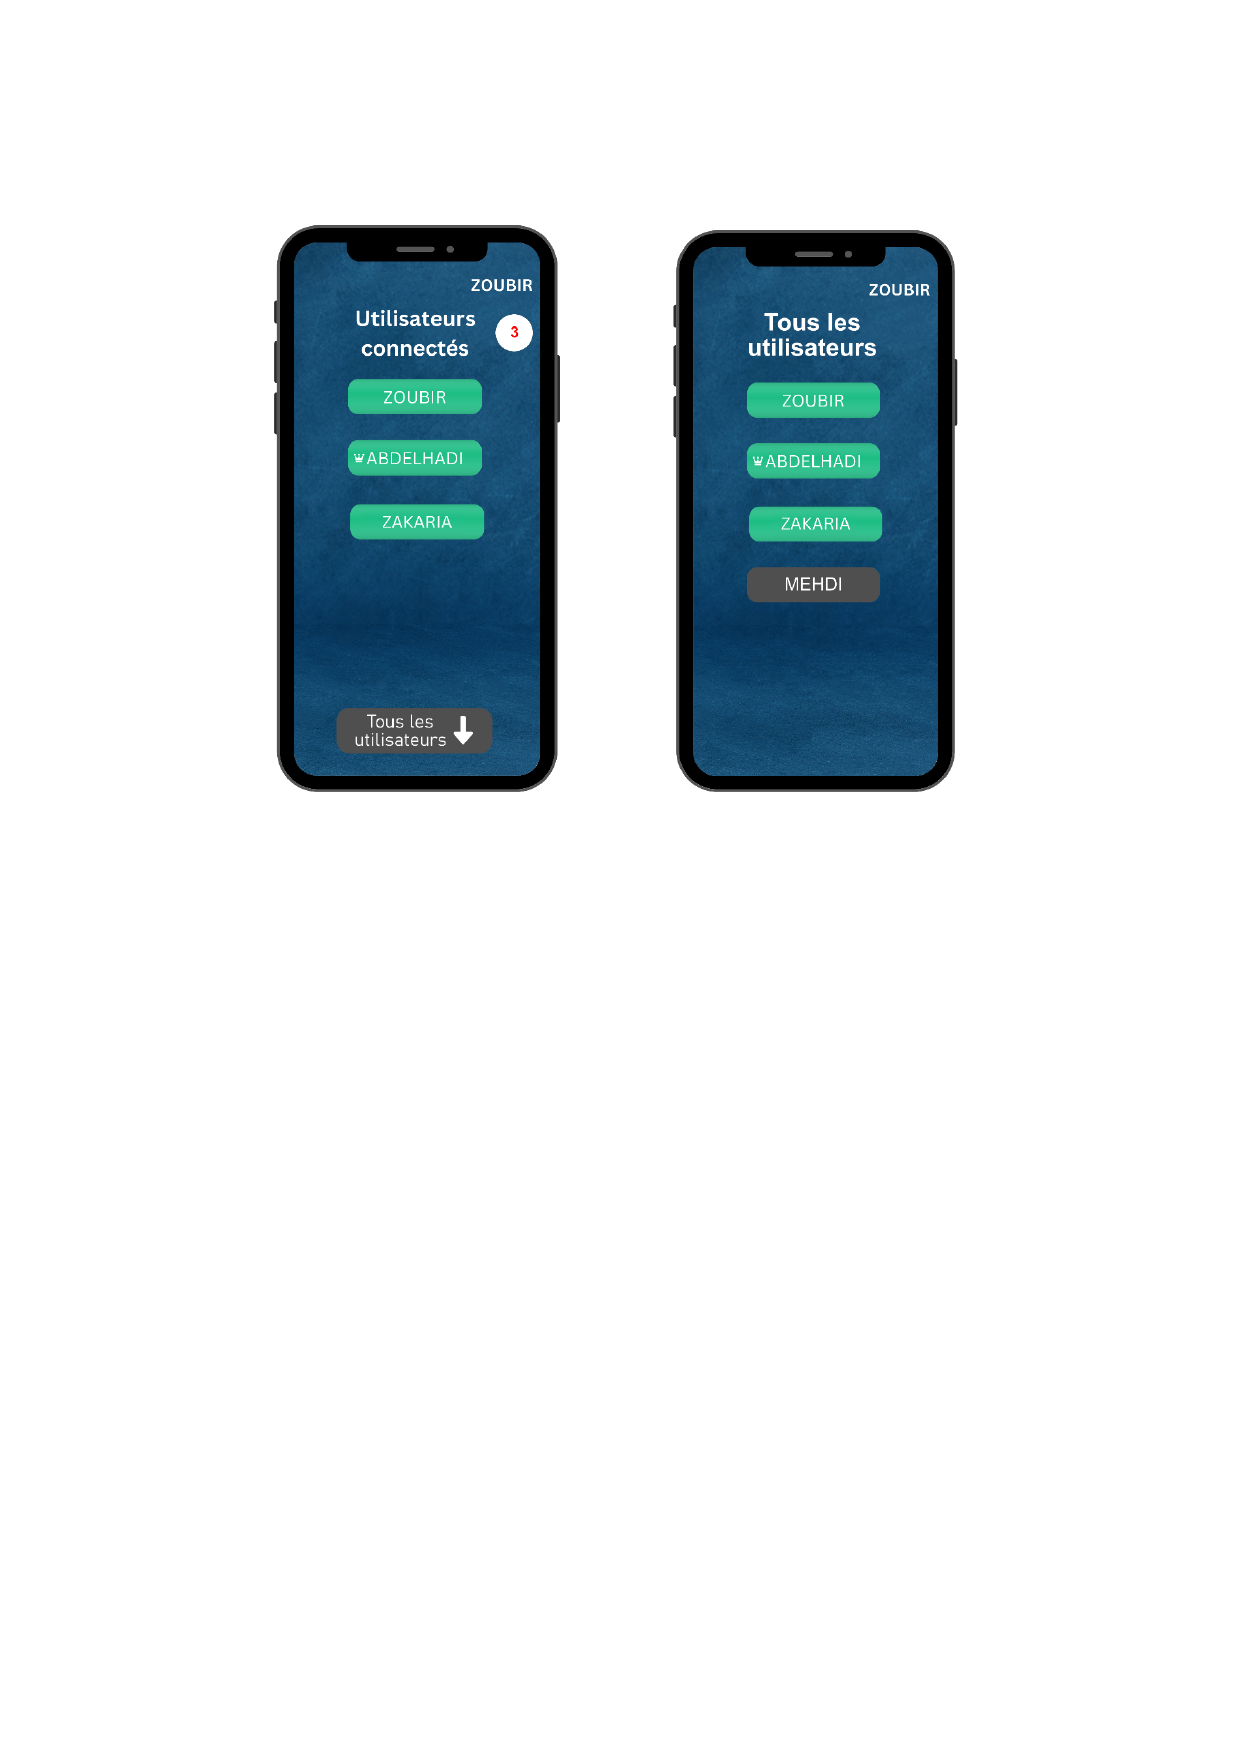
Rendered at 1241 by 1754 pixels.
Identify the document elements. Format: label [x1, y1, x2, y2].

picture [214, 225, 1012, 792]
